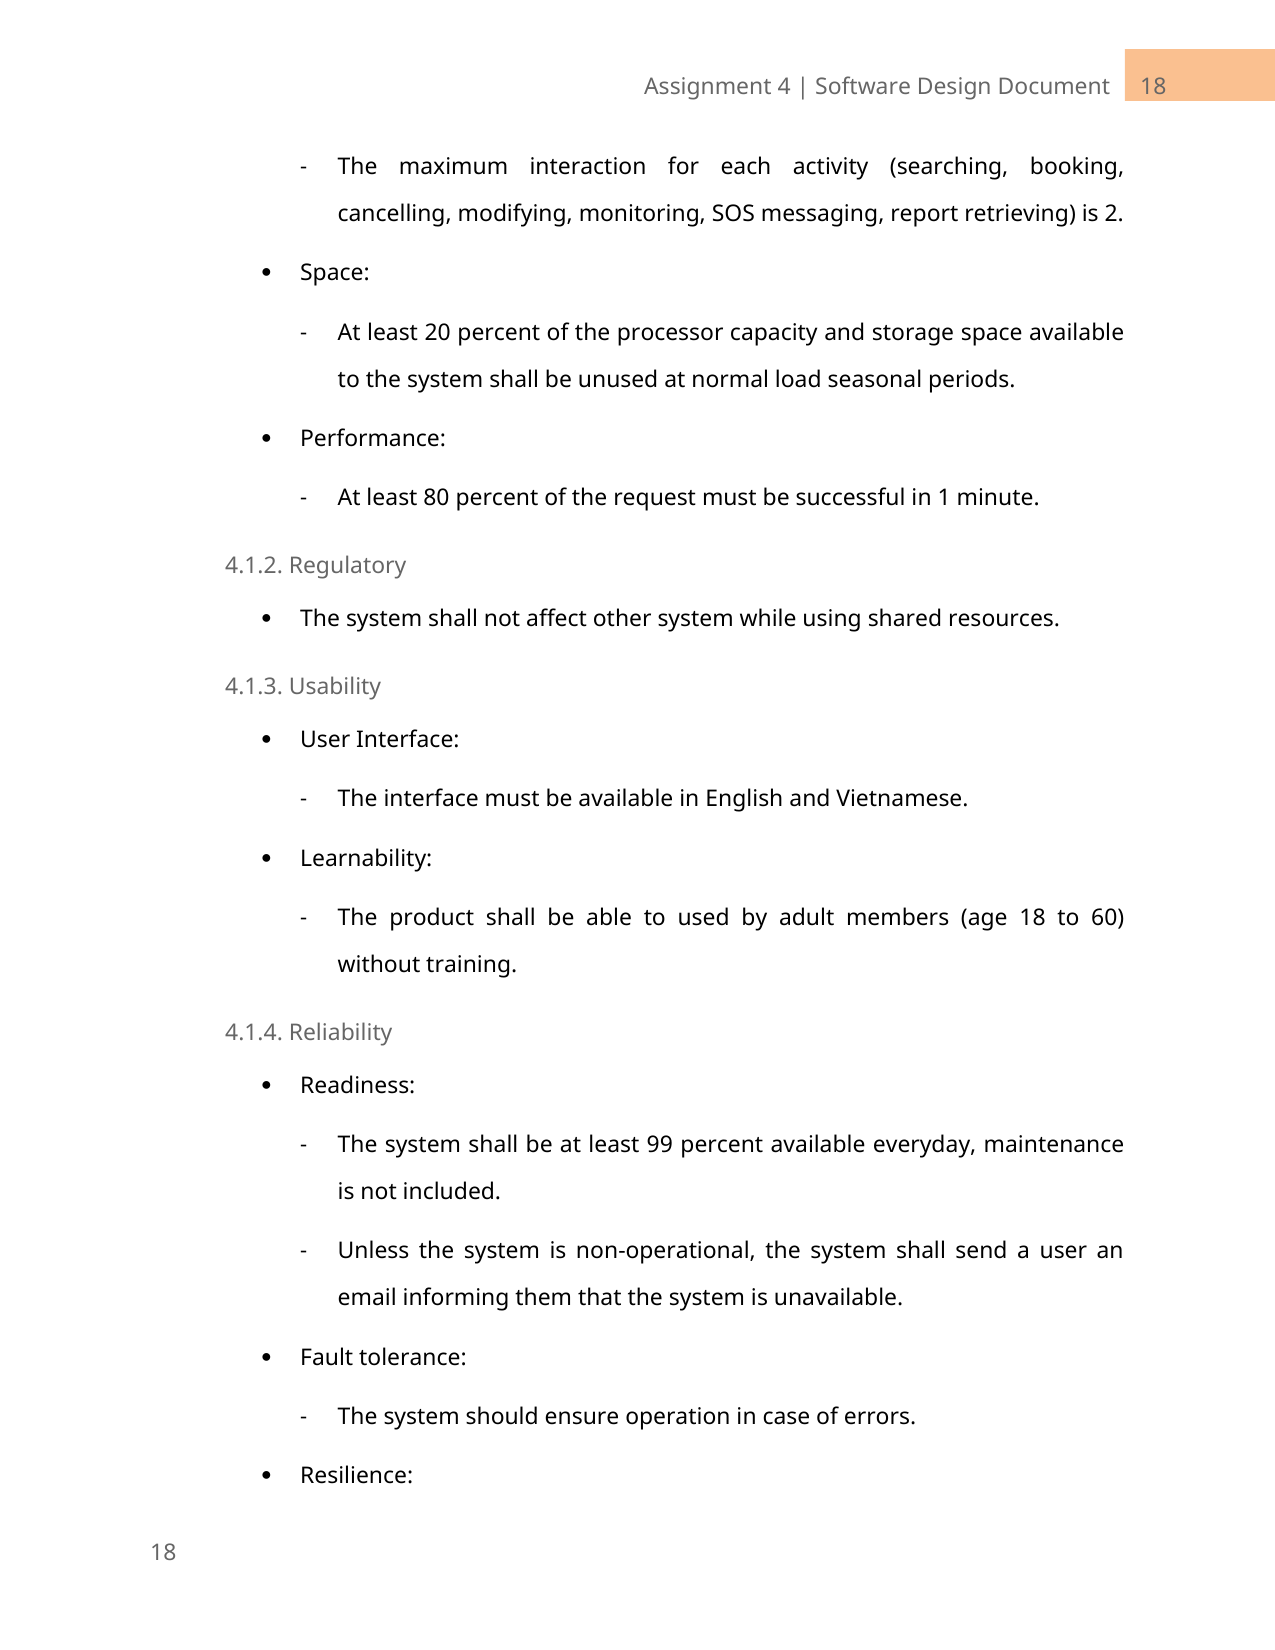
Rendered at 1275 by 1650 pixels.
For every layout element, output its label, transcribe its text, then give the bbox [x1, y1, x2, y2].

list Fault tolerance: [262, 1341, 1125, 1372]
list The interface must be available in English and Vietnamese. [300, 782, 1125, 813]
list The system shall be at least 99 percent available everyday, maintenance is not included. [300, 1128, 1125, 1206]
list At least 80 percent of the request must be successful in 1 minute. [300, 481, 1125, 512]
list Performance: [262, 422, 1125, 453]
list Space: [262, 256, 1125, 287]
subtitle 4.1.2. Regulatory [150, 549, 1125, 580]
list Learnability: [262, 842, 1125, 873]
list The system shall not affect other system while using shared resources. [262, 602, 1125, 633]
list The product shall be able to used by adult members (age 18 to 60) without training. [300, 901, 1125, 979]
list The maximum interaction for each activity (searching, booking, cancelling, modifying, monitoring, SOS messaging, report retrieving) is 2. [300, 150, 1125, 228]
list Unless the system is non‐operational, the system shall send a user an email informing them that the system is unavailable. [300, 1234, 1125, 1312]
list Readiness: [262, 1069, 1125, 1100]
list Resilience: [262, 1459, 1125, 1491]
list At least 20 percent of the processor capacity and storage space available to the system shall be unused at normal load seasonal periods. [300, 316, 1125, 394]
subtitle 4.1.4. Reliability [150, 1016, 1125, 1047]
list The system should ensure operation in case of errors. [300, 1400, 1125, 1431]
subtitle 4.1.3. Usability [150, 670, 1125, 701]
list User Interface: [262, 723, 1125, 754]
